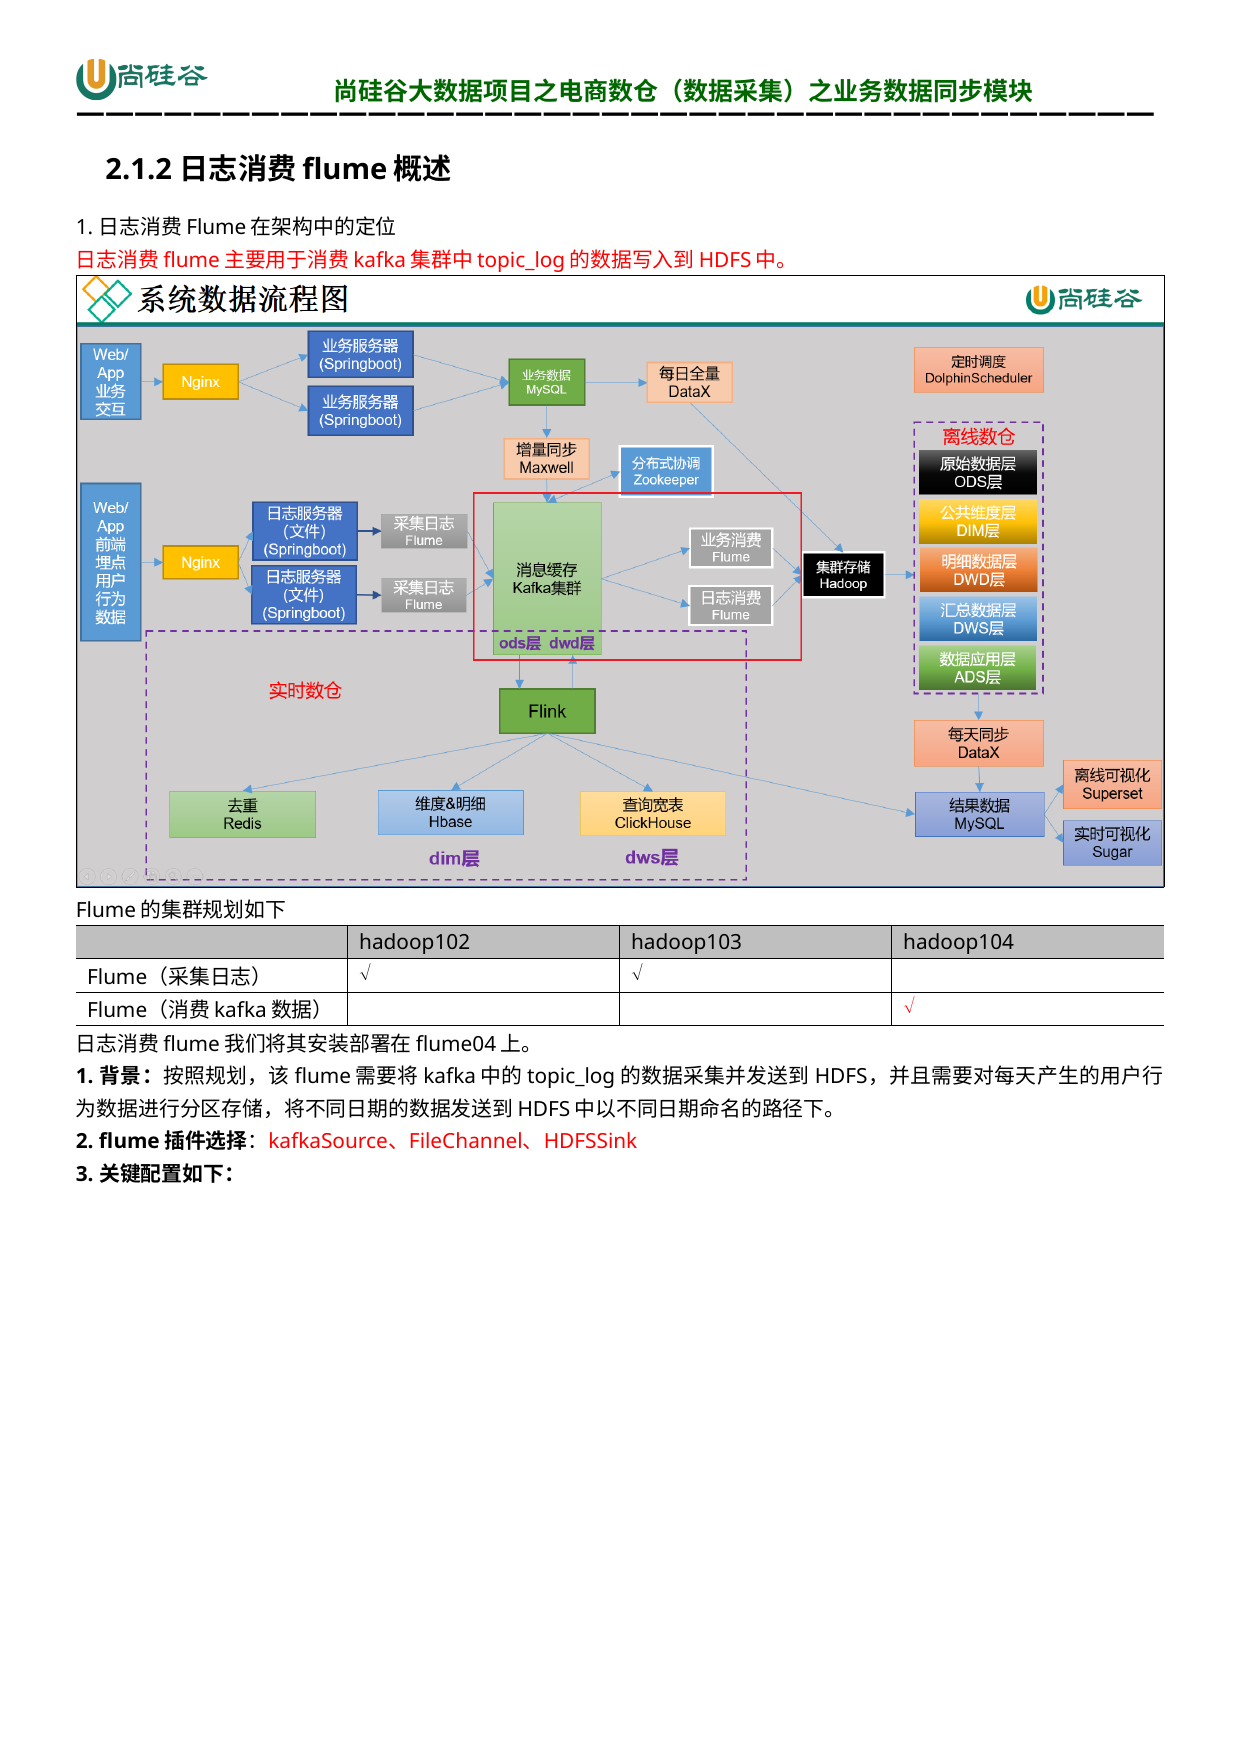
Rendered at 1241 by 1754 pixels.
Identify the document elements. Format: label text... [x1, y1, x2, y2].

subtitle 2.1.2 日志消费flume概述 [76, 134, 1164, 199]
table_cell Flume（采集日志） [76, 959, 347, 992]
text 1. 日志消费Flume在架构中的定位 [76, 209, 1164, 242]
text 2. flume插件选择：kafkaSource、FileChannel、HDFSSink [76, 1124, 1164, 1156]
table_cell Flume（消费kafka数据） [76, 993, 347, 1025]
table_header hadoop103 [620, 926, 891, 958]
text 日志消费flume我们将其安装部署在flume04上。 [76, 1026, 1164, 1059]
table_header hadoop104 [892, 926, 1164, 958]
table_header [76, 926, 347, 958]
text Flume的集群规划如下 [76, 892, 1164, 924]
text 3. 关键配置如下： [76, 1156, 1164, 1189]
table_header hadoop102 [348, 926, 619, 958]
table_cell [892, 959, 1164, 992]
table_cell [348, 993, 619, 1025]
table_cell [348, 959, 619, 992]
table_cell [892, 993, 1164, 1025]
table_cell [620, 993, 891, 1025]
text 1. 背景：按照规划，该flume需要将kafka中的topic_log的数据采集并发送到HDFS，并且需要对每天产生的用户行为数据进行分区存储，将不同日期的数据发送到HDFS中以不同日期命名的路径下。 [76, 1059, 1164, 1124]
text 日志消费flume主要用于消费kafka集群中topic_log的数据写入到HDFS中。 [76, 242, 1164, 274]
picture [77, 276, 1164, 887]
picture [75, 59, 209, 101]
table_cell [620, 959, 891, 992]
